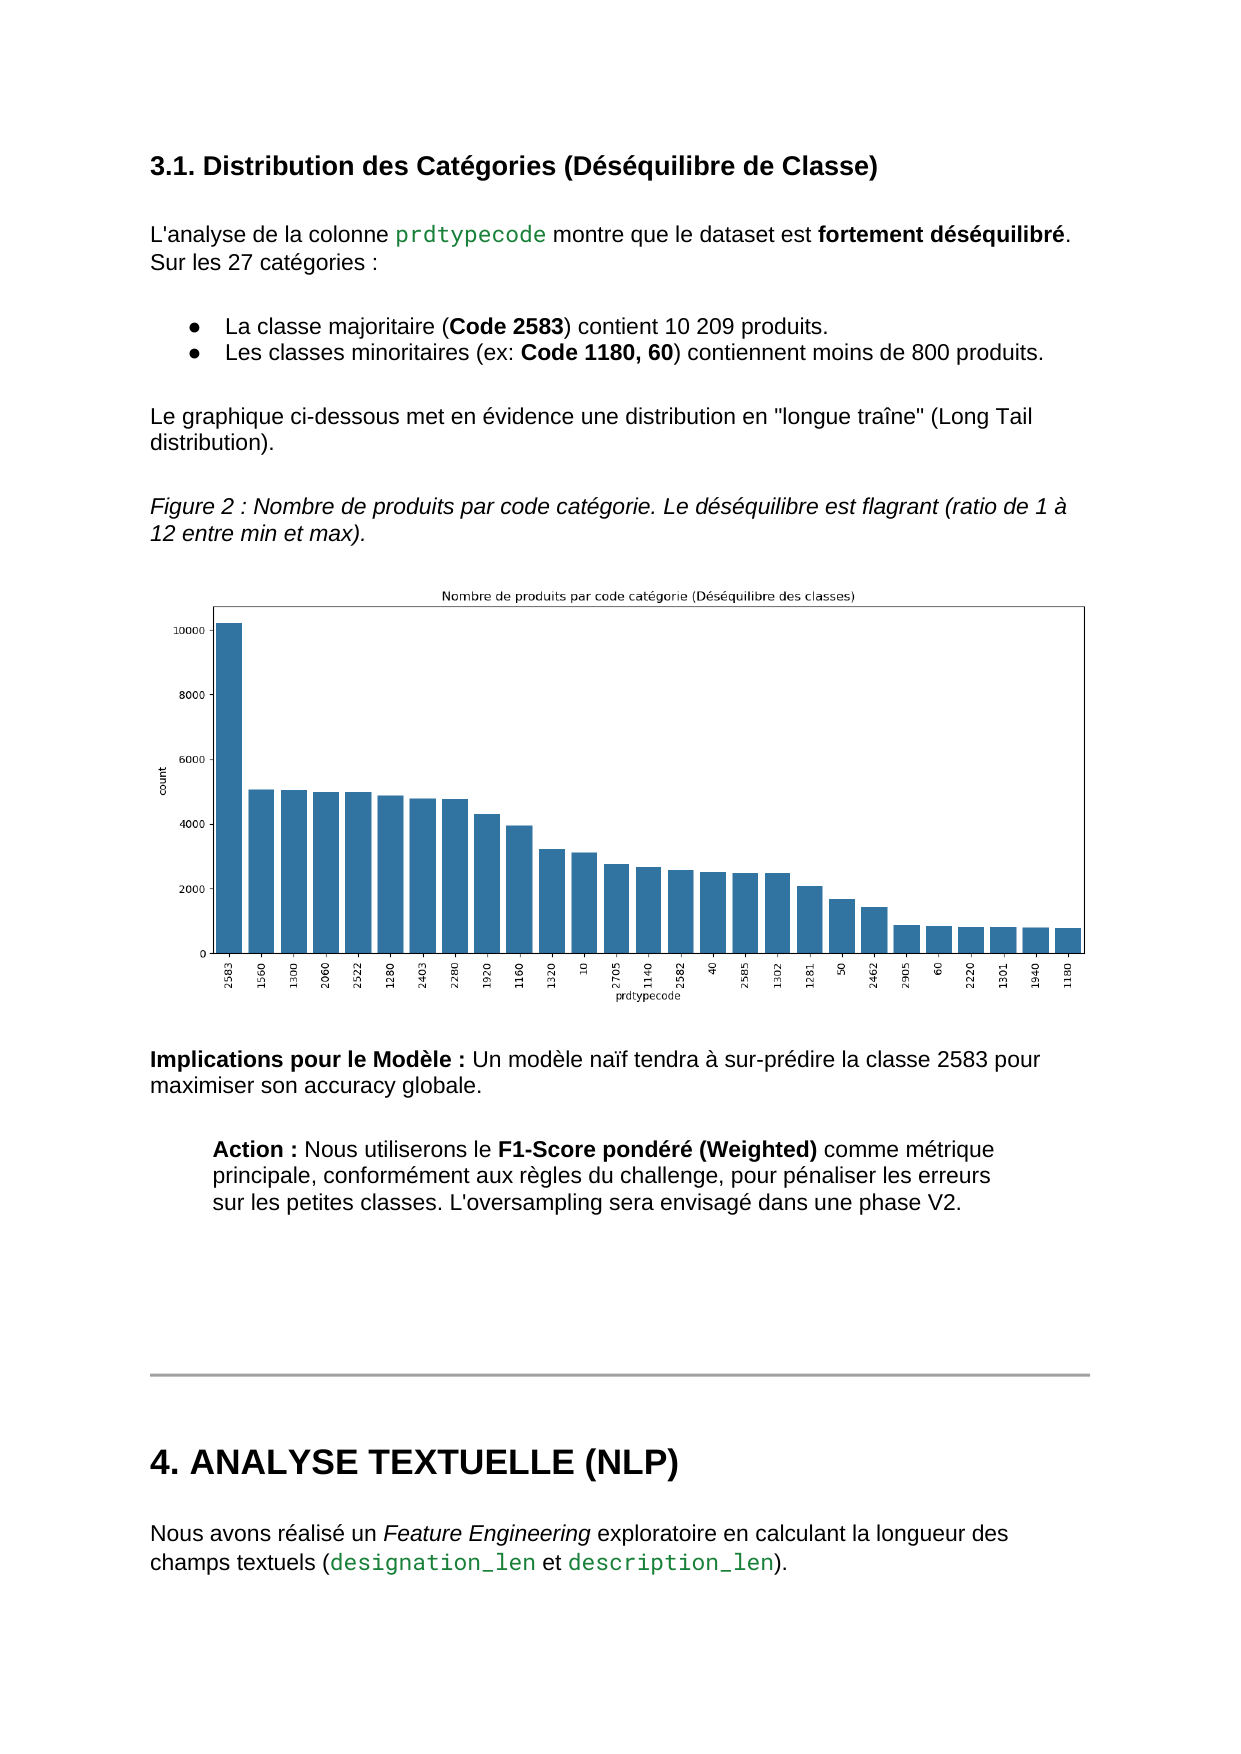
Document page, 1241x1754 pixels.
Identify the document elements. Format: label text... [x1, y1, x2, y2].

text Implications pour le Modèle : Un modèle naïf tendra à sur-prédire la classe 2583 pour maximiser son accuracy globale. [150, 1046, 1090, 1099]
text Nous avons réalisé un Feature Engineering exploratoire en calculant la longueur des champs textuels (designation_len et description_len). [150, 1519, 1090, 1576]
list La classe majoritaire (Code 2583) contient 10 209 produits. [187, 313, 1090, 339]
text Le graphique ci-dessous met en évidence une distribution en "longue traîne" (Long Tail distribution). [150, 403, 1090, 456]
text Action : Nous utiliserons le F1-Score pondéré (Weighted) comme métrique principale, conformément aux règles du challenge, pour pénaliser les erreurs sur les petites classes. L'oversampling sera envisagé dans une phase V2. [212, 1136, 1028, 1215]
list Les classes minoritaires (ex: Code 1180, 60) contiennent moins de 800 produits. [187, 339, 1090, 366]
text Figure 2 : Nombre de produits par code catégorie. Le déséquilibre est flagrant (ratio de 1 à 12 entre min et max). [150, 493, 1090, 546]
picture [150, 583, 1091, 1009]
subtitle 3.1. Distribution des Catégories (Déséquilibre de Classe) [150, 150, 1090, 181]
subtitle 4. ANALYSE TEXTUELLE (NLP) [150, 1441, 1090, 1482]
text L'analyse de la colonne prdtypecode montre que le dataset est fortement déséquilibré. Sur les 27 catégories : [150, 219, 1090, 275]
